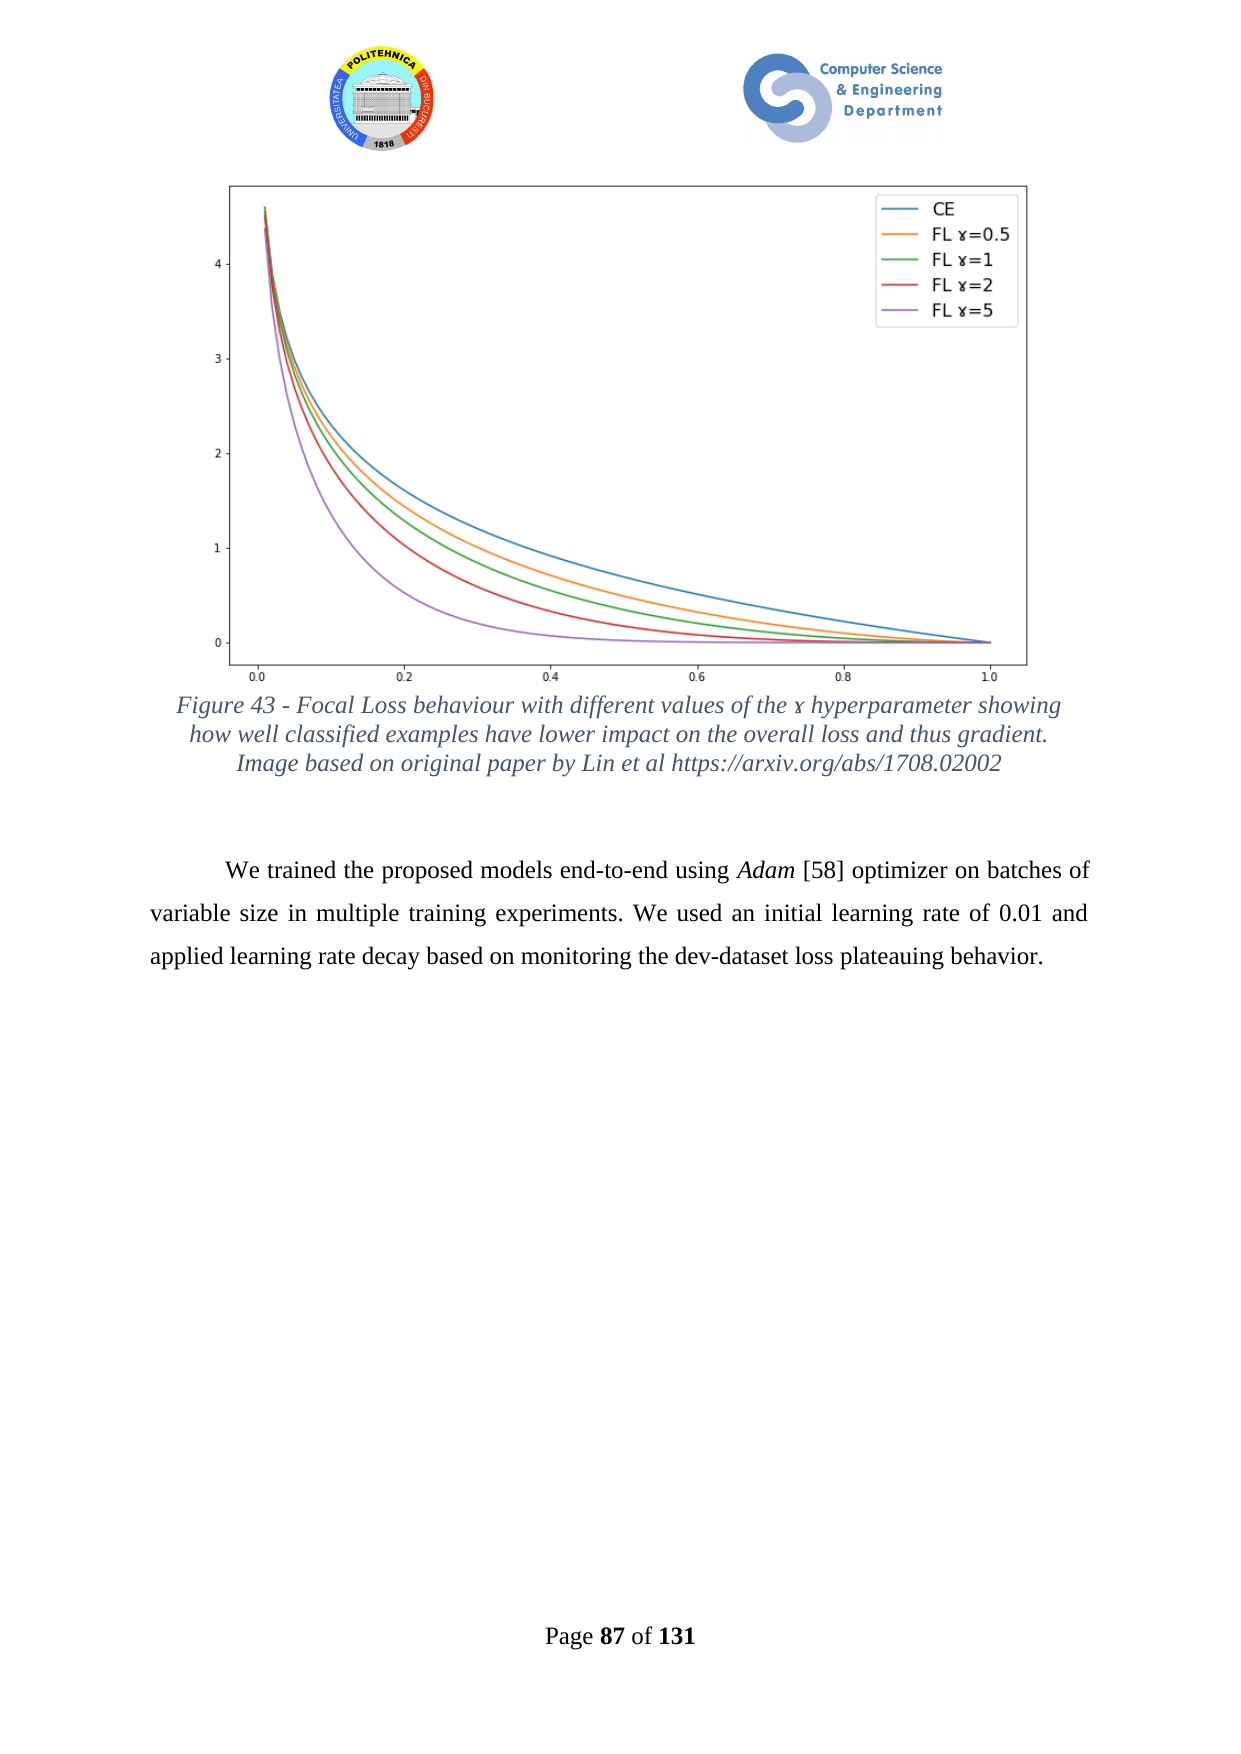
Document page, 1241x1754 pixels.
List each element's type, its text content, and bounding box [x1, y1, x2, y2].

picture [207, 178, 1034, 691]
text We trained the proposed models end-to-end using Adam [58] optimizer on batches of variable size in multiple training experiments. We used an initial learning rate of 0.01 and applied learning rate decay based on monitoring the dev-dataset loss plateauing behavior. [150, 855, 1090, 970]
picture [329, 46, 434, 151]
picture [742, 53, 946, 144]
